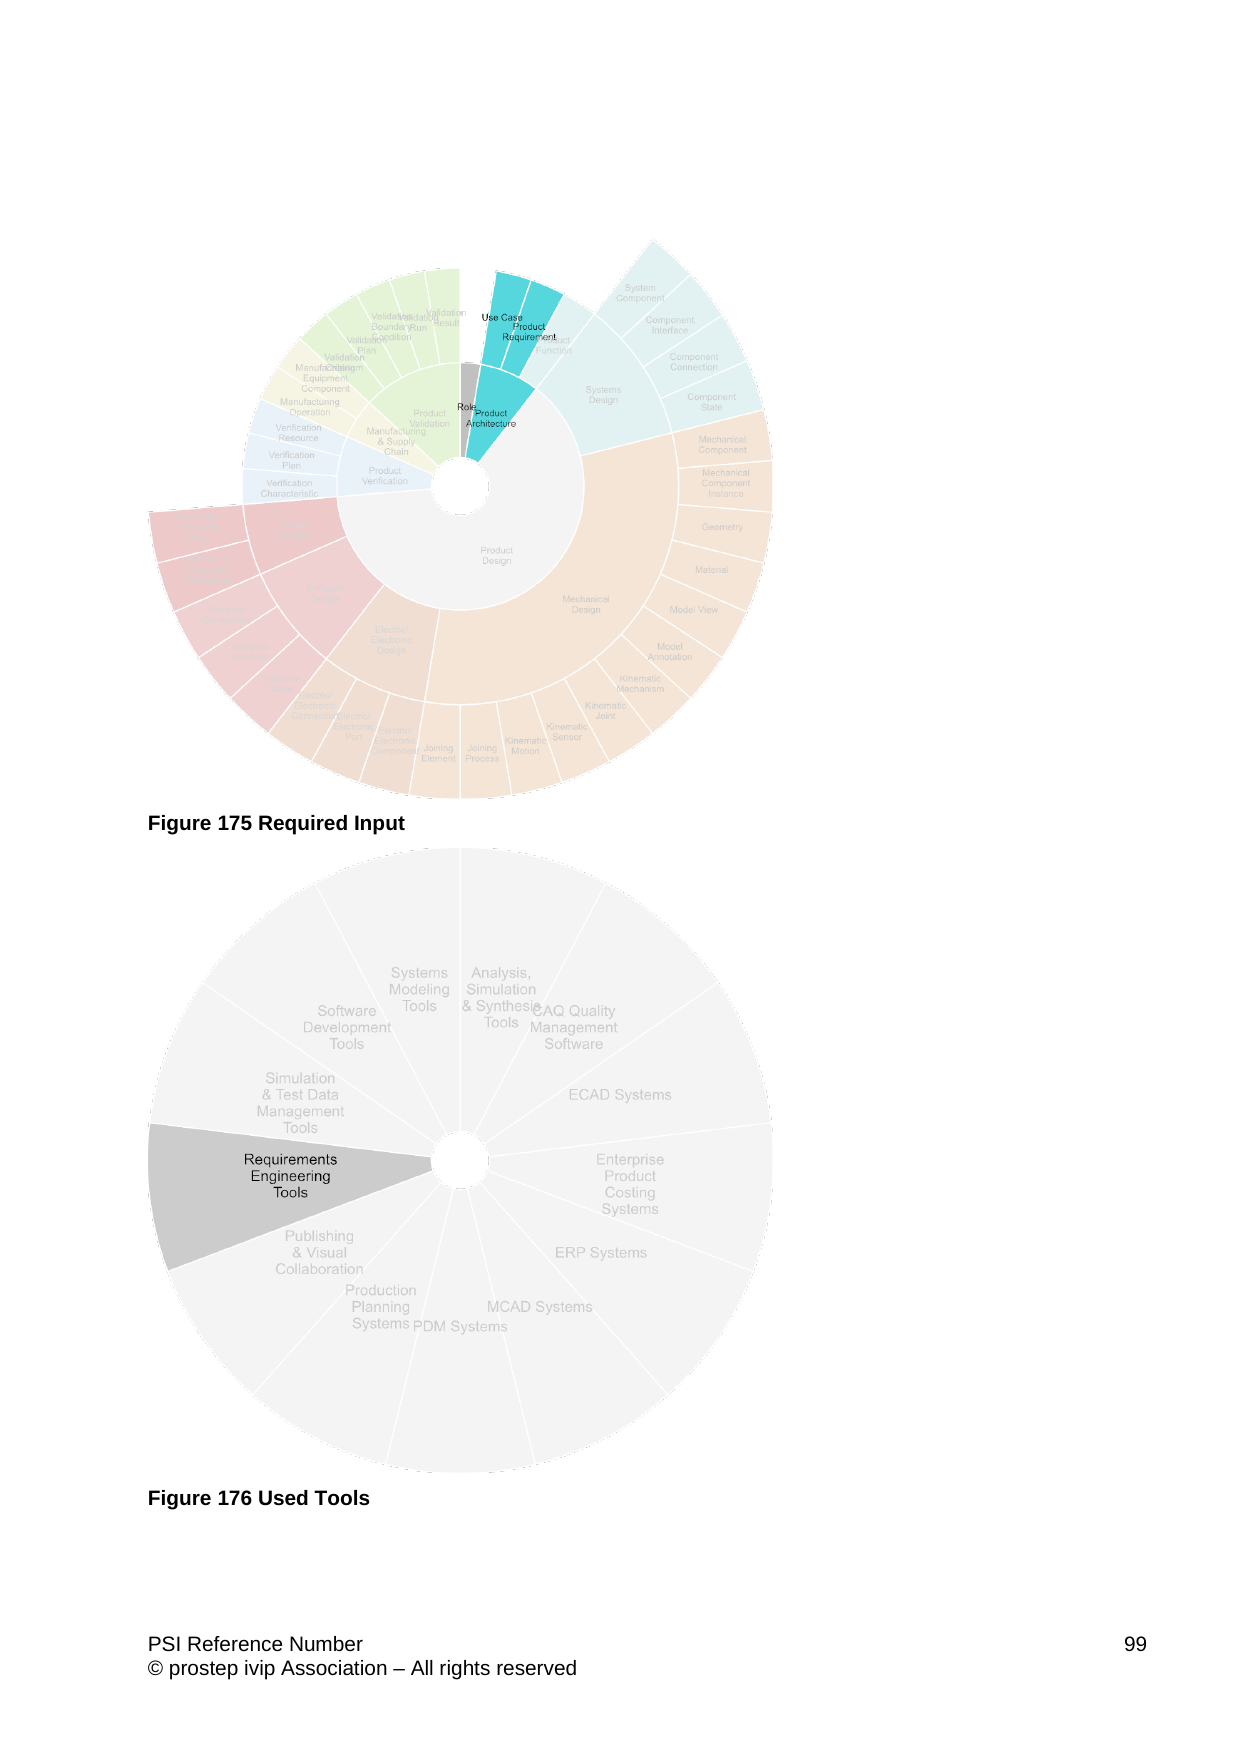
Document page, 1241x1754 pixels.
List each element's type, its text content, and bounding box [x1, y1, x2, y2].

picture [147, 173, 773, 799]
picture [147, 847, 773, 1473]
